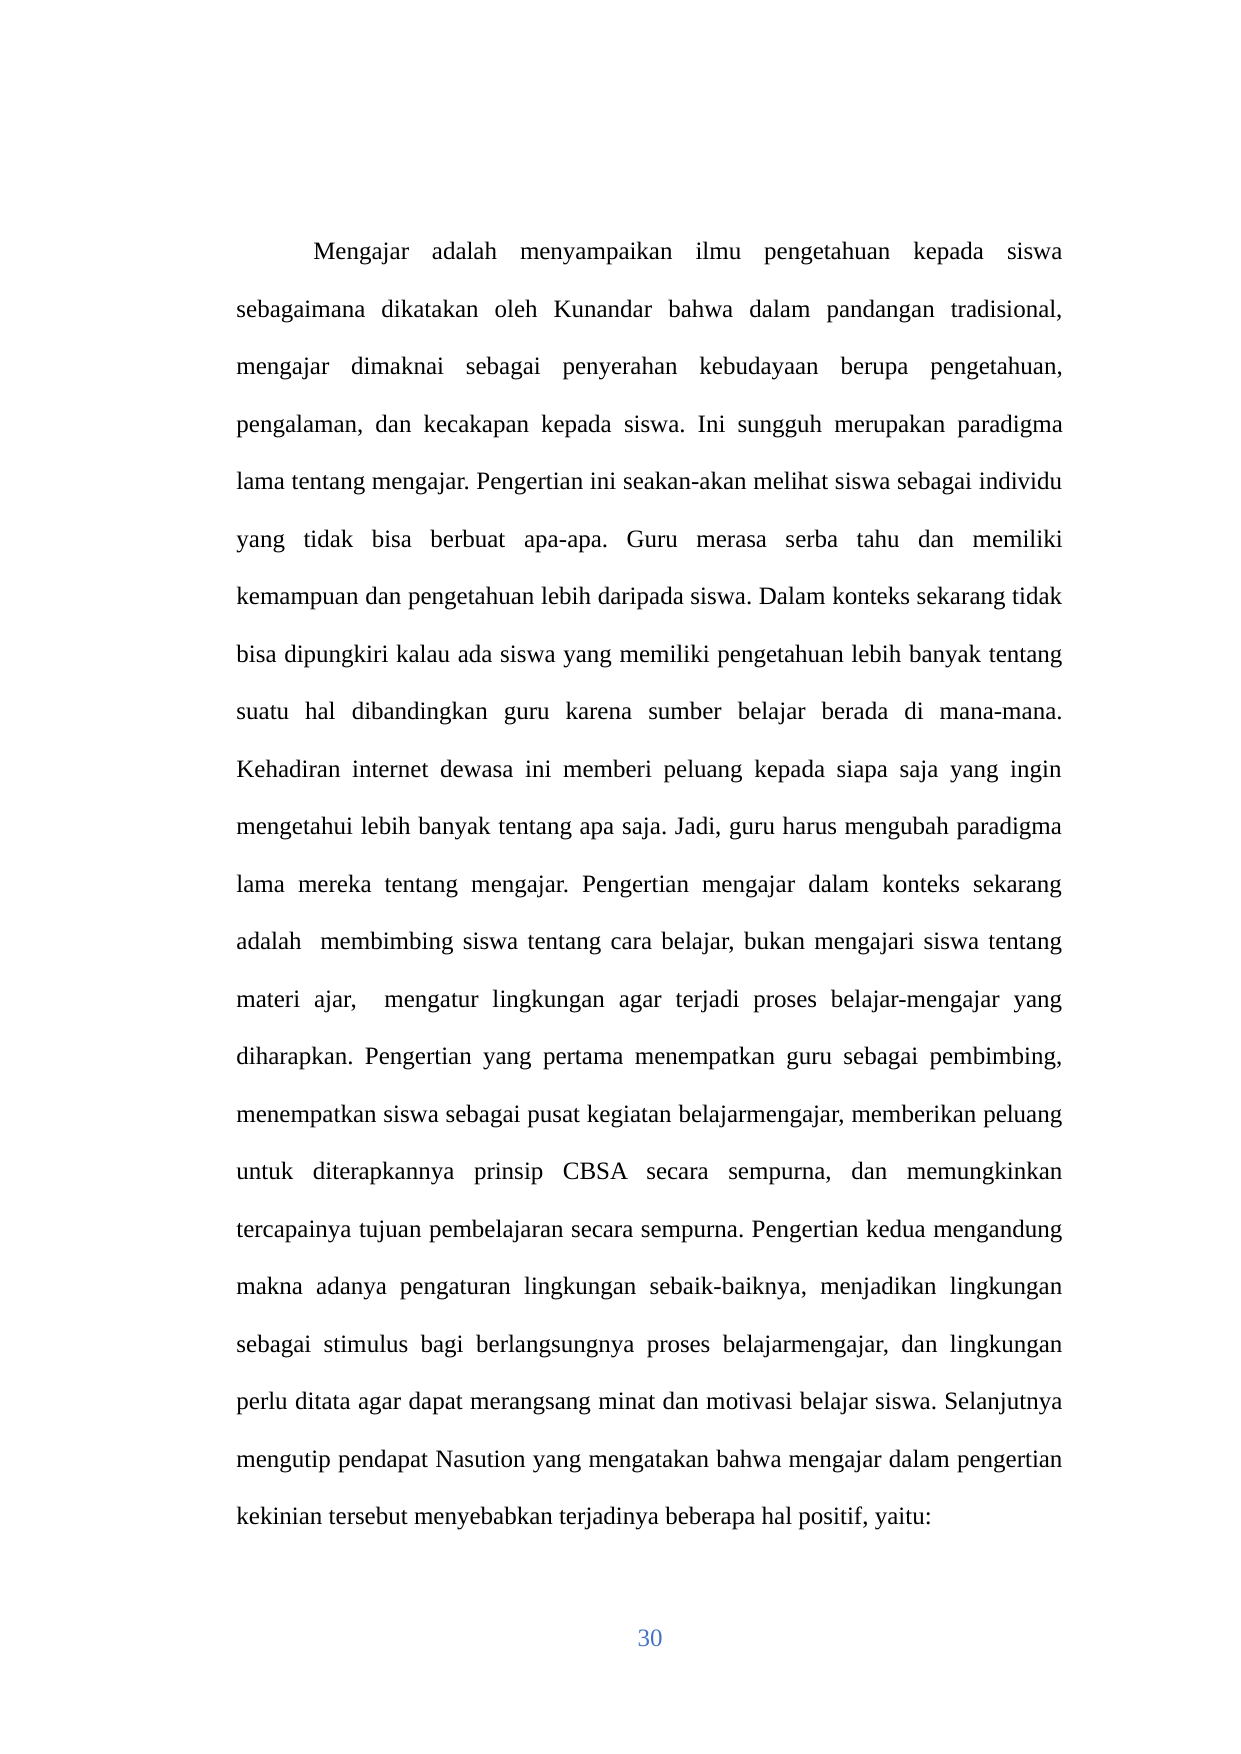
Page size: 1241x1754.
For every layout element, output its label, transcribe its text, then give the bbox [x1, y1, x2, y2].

text Mengajar adalah menyampaikan ilmu pengetahuan kepada siswa sebagaimana dikatakan oleh Kunandar bahwa dalam pandangan tradisional, mengajar dimaknai sebagai penyerahan kebudayaan berupa pengetahuan, pengalaman, dan kecakapan kepada siswa. Ini sungguh merupakan paradigma lama tentang mengajar. Pengertian ini seakan-akan melihat siswa sebagai individu yang tidak bisa berbuat apa-apa. Guru merasa serba tahu dan memiliki kemampuan dan pengetahuan lebih daripada siswa. Dalam konteks sekarang tidak bisa dipungkiri kalau ada siswa yang memiliki pengetahuan lebih banyak tentang suatu hal dibandingkan guru karena sumber belajar berada di mana-mana. Kehadiran internet dewasa ini memberi peluang kepada siapa saja yang ingin mengetahui lebih banyak tentang apa saja. Jadi, guru harus mengubah paradigma lama mereka tentang mengajar. Pengertian mengajar dalam konteks sekarang adalah membimbing siswa tentang cara belajar, bukan mengajari siswa tentang materi ajar, mengatur lingkungan agar terjadi proses belajar-mengajar yang diharapkan. Pengertian yang pertama menempatkan guru sebagai pembimbing, menempatkan siswa sebagai pusat kegiatan belajarmengajar, memberikan peluang untuk diterapkannya prinsip CBSA secara sempurna, dan memungkinkan tercapainya tujuan pembelajaran secara sempurna. Pengertian kedua mengandung makna adanya pengaturan lingkungan sebaik-baiknya, menjadikan lingkungan sebagai stimulus bagi berlangsungnya proses belajarmengajar, dan lingkungan perlu ditata agar dapat merangsang minat dan motivasi belajar siswa. Selanjutnya mengutip pendapat Nasution yang mengatakan bahwa mengajar dalam pengertian kekinian tersebut menyebabkan terjadinya beberapa hal positif, yaitu: [236, 236, 1063, 1530]
